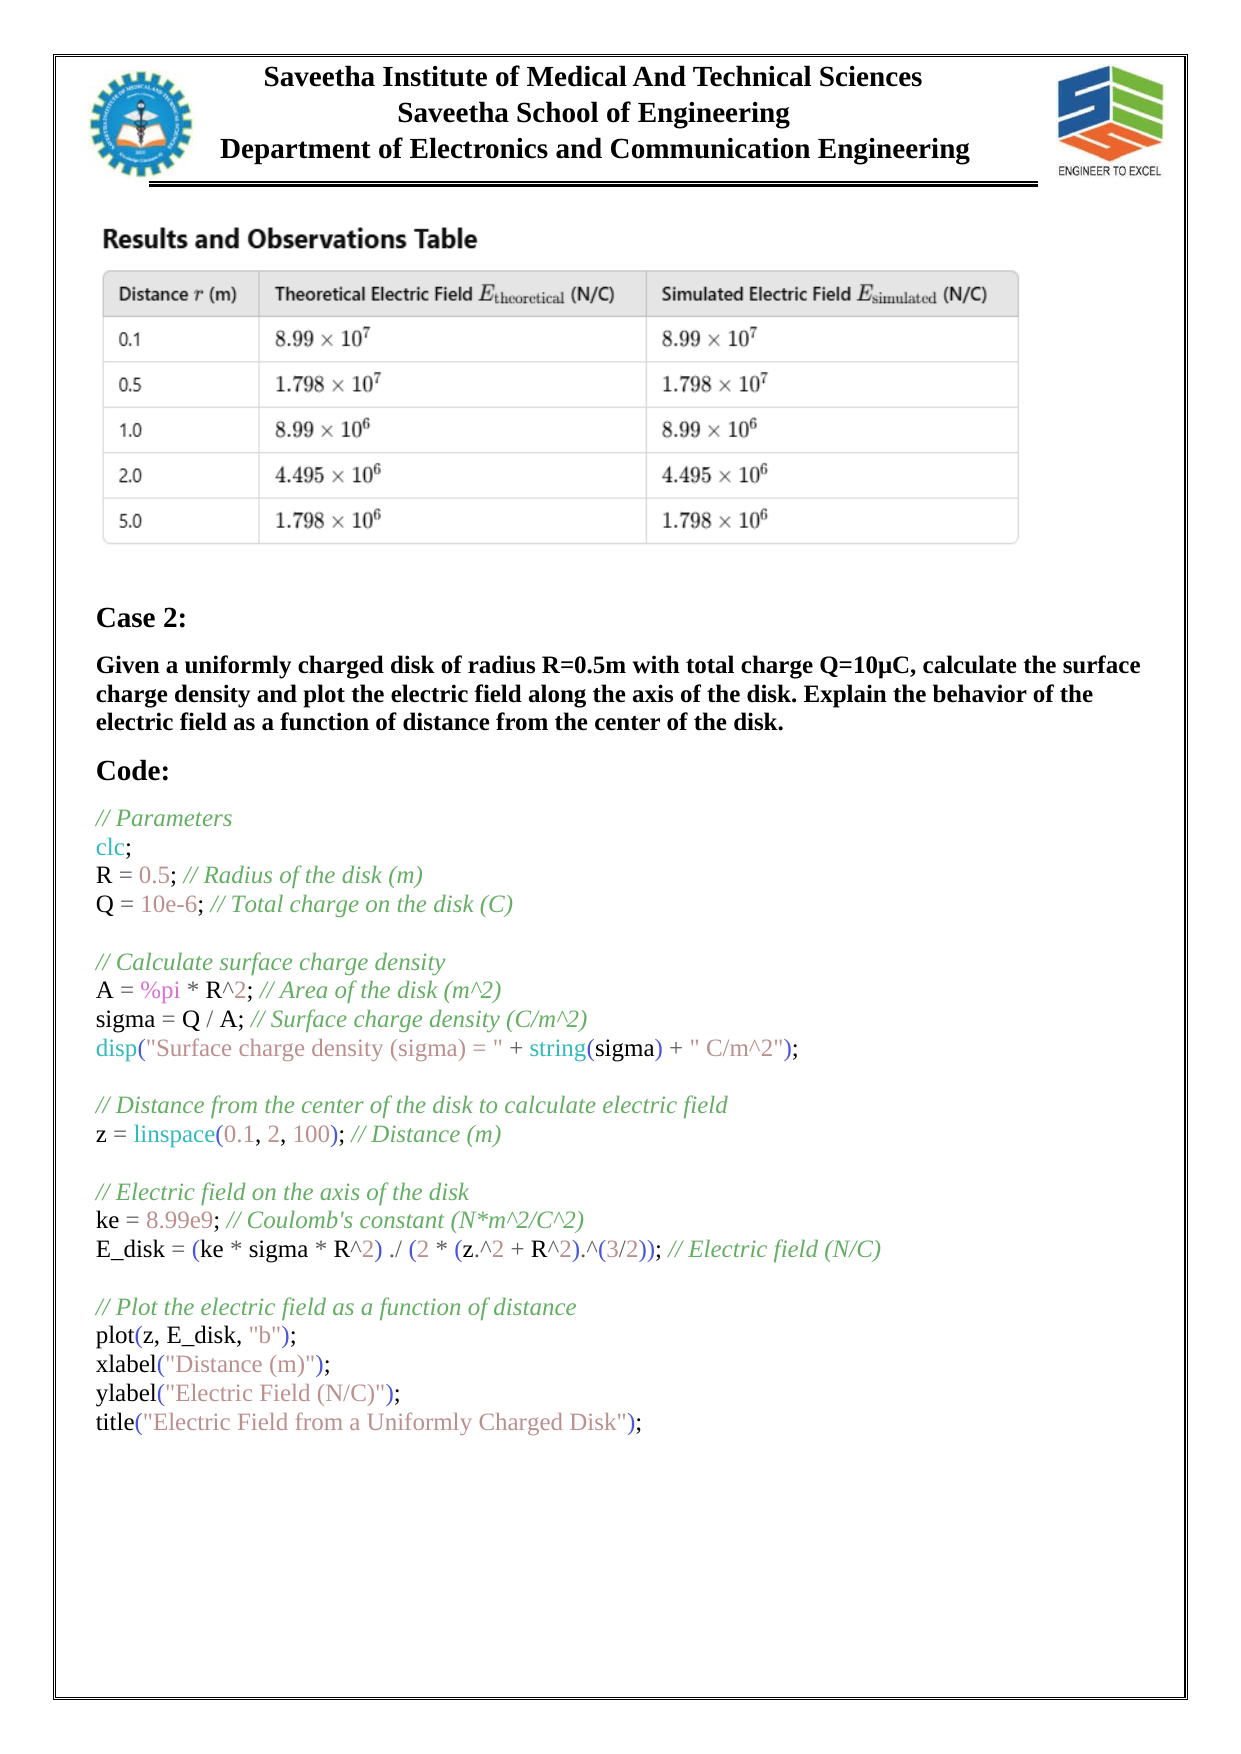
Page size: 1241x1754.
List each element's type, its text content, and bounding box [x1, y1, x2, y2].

text E_disk = (ke * sigma * R^2) ./ (2 * (z.^2 + R^2).^(3/2)); // Electric field (N/C) [96, 1234, 1158, 1263]
text z = linspace(0.1, 2, 100); // Distance (m) [96, 1119, 1158, 1148]
text // Electric field on the axis of the disk [96, 1177, 1158, 1206]
text R = 0.5; // Radius of the disk (m) [96, 861, 1158, 889]
text // Distance from the center of the disk to calculate electric field [96, 1091, 1158, 1119]
text Case 2: [96, 600, 1158, 633]
text sigma = Q / A; // Surface charge density (C/m^2) [96, 1004, 1158, 1033]
text plot(z, E_disk, "b"); [96, 1321, 1158, 1349]
picture [1056, 64, 1164, 179]
text ylabel("Electric Field (N/C)"); [96, 1378, 1158, 1407]
text title("Electric Field from a Uniformly Charged Disk"); [96, 1407, 1158, 1436]
text ke = 8.99e9; // Coulomb's constant (N*m^2/C^2) [96, 1206, 1158, 1234]
text // Plot the electric field as a function of distance [96, 1292, 1158, 1321]
picture [88, 70, 197, 179]
text Q = 10e-6; // Total charge on the disk (C) [96, 889, 1158, 918]
text xlabel("Distance (m)"); [96, 1349, 1158, 1378]
text A = %pi * R^2; // Area of the disk (m^2) [96, 976, 1158, 1004]
text Given a uniformly charged disk of radius R=0.5m with total charge Q=10μC, calculate the surface charge density and plot the electric field along the axis of the disk. Explain the behavior of the electric field as a function of distance from the center of the disk. [96, 650, 1158, 736]
picture [95, 214, 1032, 583]
text clc; [96, 832, 1158, 861]
text // Calculate surface charge density [96, 947, 1158, 976]
text disp("Surface charge density (sigma) = " + string(sigma) + " C/m^2"); [96, 1033, 1158, 1062]
text Code: [96, 753, 1158, 786]
text // Parameters [96, 803, 1158, 832]
